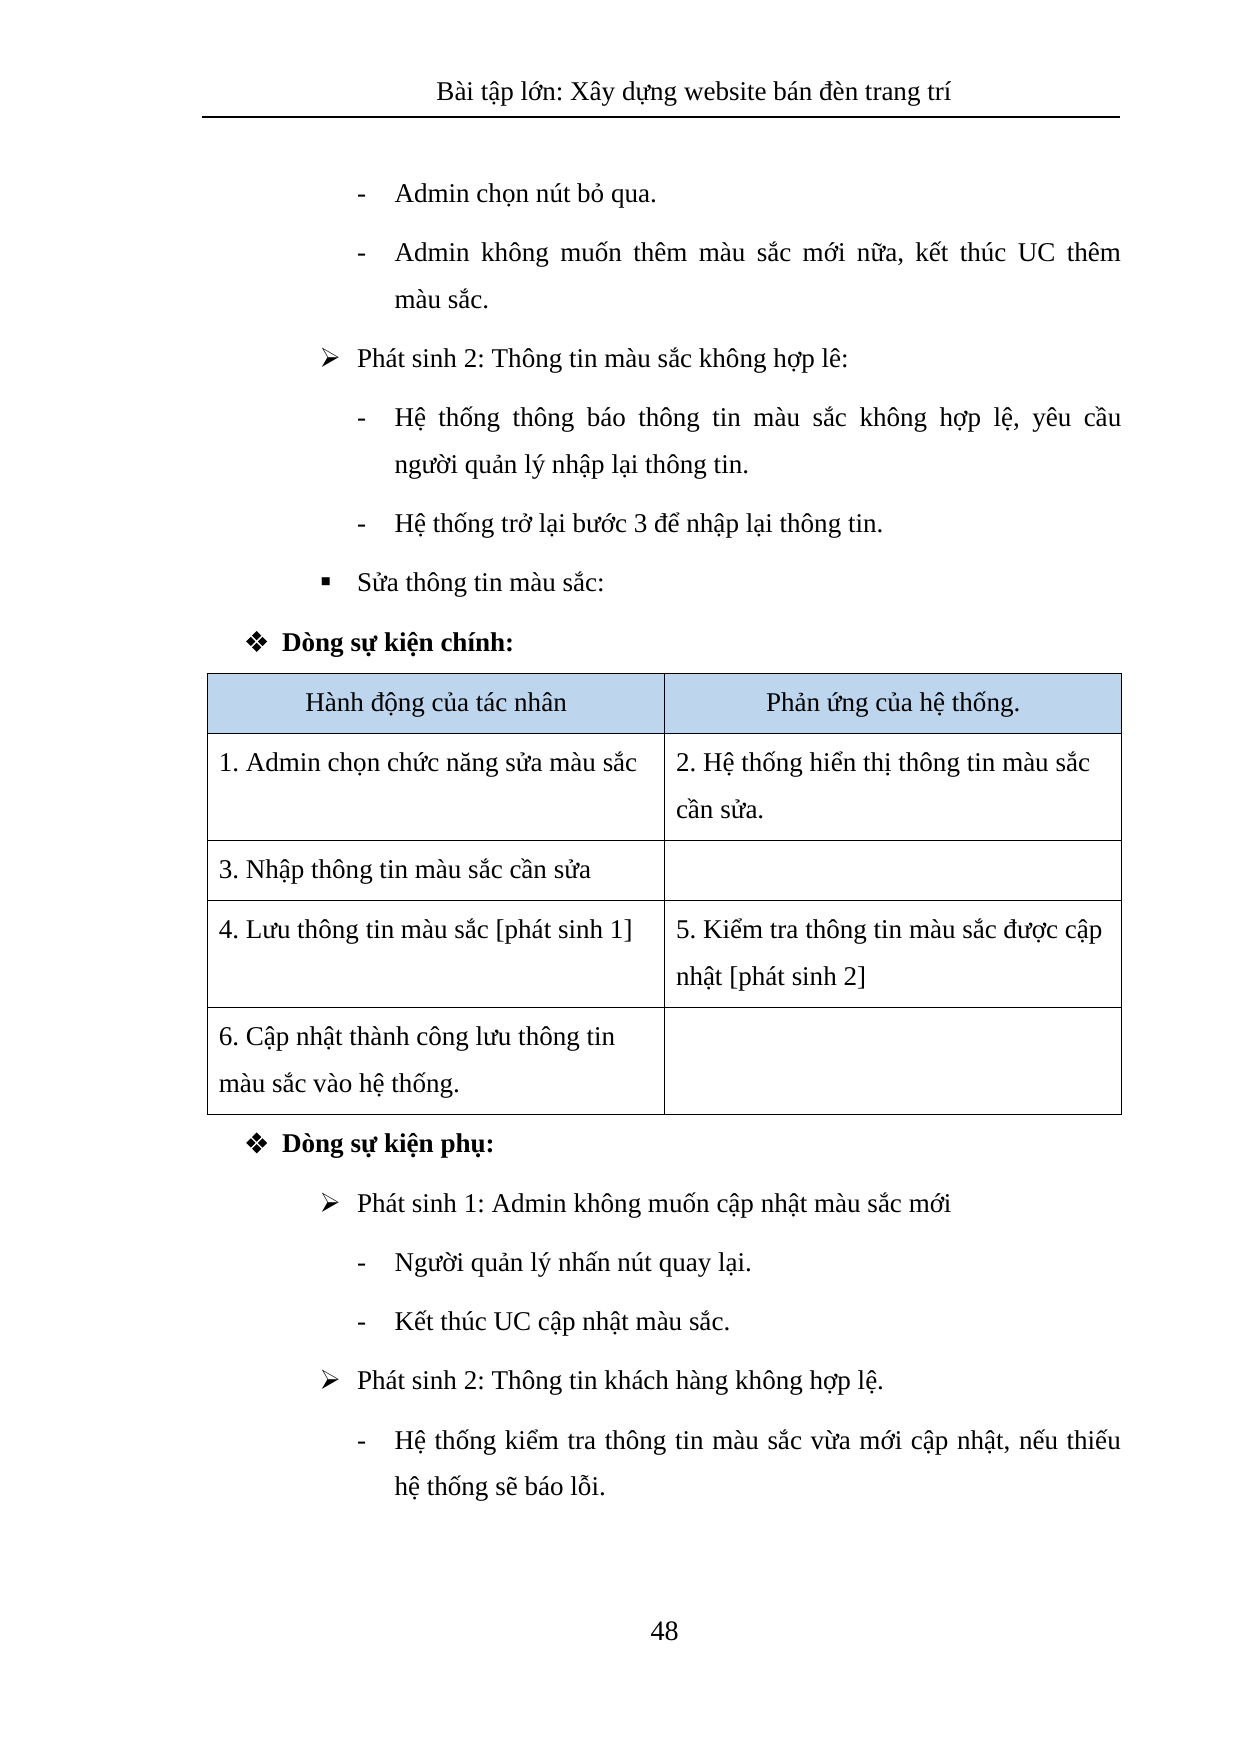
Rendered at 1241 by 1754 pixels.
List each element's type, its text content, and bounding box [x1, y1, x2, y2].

list Dòng sự kiện chính: [244, 626, 1122, 657]
table_cell 4. Lưu thông tin màu sắc [phát sinh 1] [208, 901, 664, 1007]
list Admin chọn nút bỏ qua. [357, 177, 1122, 208]
table_cell 6. Cập nhật thành công lưu thông tin màu sắc vào hệ thống. [208, 1008, 664, 1114]
table_cell 1. Admin chọn chức năng sửa màu sắc [208, 734, 664, 840]
list Hệ thống thông báo thông tin màu sắc không hợp lệ, yêu cầu người quản lý nhập lại thông tin. [357, 402, 1122, 479]
list Admin không muốn thêm màu sắc mới nữa, kết thúc UC thêm màu sắc. [357, 236, 1122, 314]
list Phát sinh 2: Thông tin màu sắc không hợp lê: [319, 342, 1122, 373]
list Kết thúc UC cập nhật màu sắc. [357, 1305, 1122, 1336]
table_cell 3. Nhập thông tin màu sắc cần sửa [208, 841, 664, 900]
table_cell [665, 1008, 1121, 1114]
table_cell 5. Kiểm tra thông tin màu sắc được cập nhật [phát sinh 2] [665, 901, 1121, 1007]
list Hệ thống trở lại bước 3 để nhập lại thông tin. [357, 507, 1122, 538]
table_cell [665, 841, 1121, 900]
list Phát sinh 2: Thông tin khách hàng không hợp lệ. [319, 1364, 1122, 1396]
table_header Phản ứng của hệ thống. [665, 674, 1121, 733]
list Hệ thống kiểm tra thông tin màu sắc vừa mới cập nhật, nếu thiếu hệ thống sẽ báo lỗi. [357, 1424, 1122, 1502]
list Phát sinh 1: Admin không muốn cập nhật màu sắc mới [319, 1187, 1122, 1218]
table_header Hành động của tác nhân [208, 674, 664, 733]
table_cell 2. Hệ thống hiển thị thông tin màu sắc cần sửa. [665, 734, 1121, 840]
list Dòng sự kiện phụ: [244, 1127, 1122, 1159]
list Sửa thông tin màu sắc: [319, 567, 1122, 598]
list Người quản lý nhấn nút quay lại. [357, 1246, 1122, 1277]
